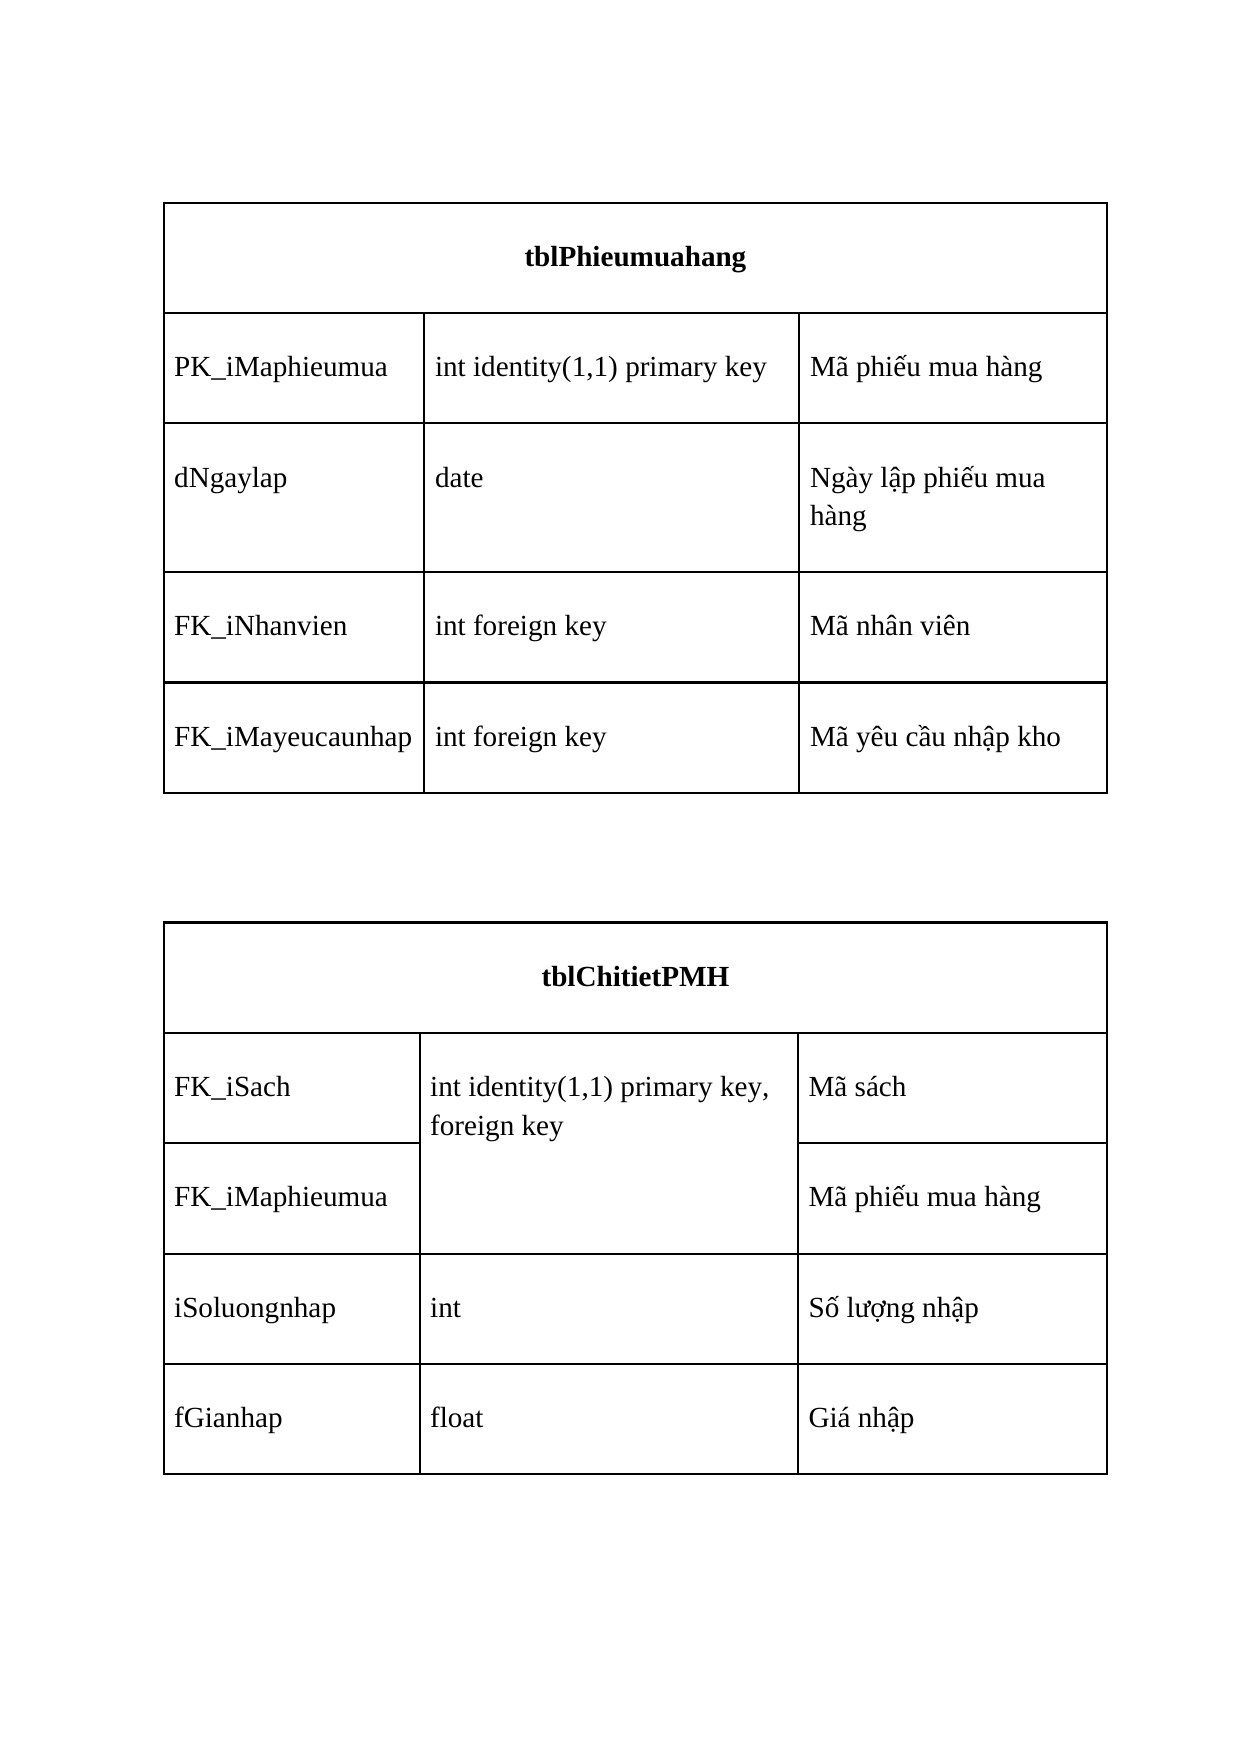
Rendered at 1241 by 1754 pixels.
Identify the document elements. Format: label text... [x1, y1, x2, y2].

table_cell FK_iMaphieumua [165, 1144, 419, 1252]
table_cell int identity(1,1) primary key [425, 314, 798, 422]
table_cell Mã yêu cầu nhập kho [800, 684, 1106, 792]
table_cell Giá nhập [799, 1365, 1106, 1473]
table_cell FK_iSach [165, 1034, 419, 1142]
table_cell dNgaylap [165, 424, 423, 571]
table_cell Số lượng nhập [799, 1255, 1106, 1363]
table_header tblChitietPMH [165, 924, 1106, 1032]
table_cell int [421, 1255, 797, 1363]
table_cell Mã nhân viên [800, 573, 1106, 681]
table_cell float [421, 1365, 797, 1473]
table_cell iSoluongnhap [165, 1255, 419, 1363]
table_cell int foreign key [425, 684, 798, 792]
table_cell Mã phiếu mua hàng [800, 314, 1106, 422]
table_cell FK_iNhanvien [165, 573, 423, 681]
table_cell PK_iMaphieumua [165, 314, 423, 422]
table_cell Ngày lập phiếu mua hàng [800, 424, 1106, 571]
table_cell int identity(1,1) primary key, foreign key [421, 1034, 797, 1252]
table_cell date [425, 424, 798, 571]
table_header tblPhieumuahang [165, 204, 1106, 312]
table_cell Mã phiếu mua hàng [799, 1144, 1106, 1252]
table_cell fGianhap [165, 1365, 419, 1473]
table_cell Mã sách [799, 1034, 1106, 1142]
table_cell int foreign key [425, 573, 798, 681]
table_cell FK_iMayeucaunhap [165, 684, 423, 792]
